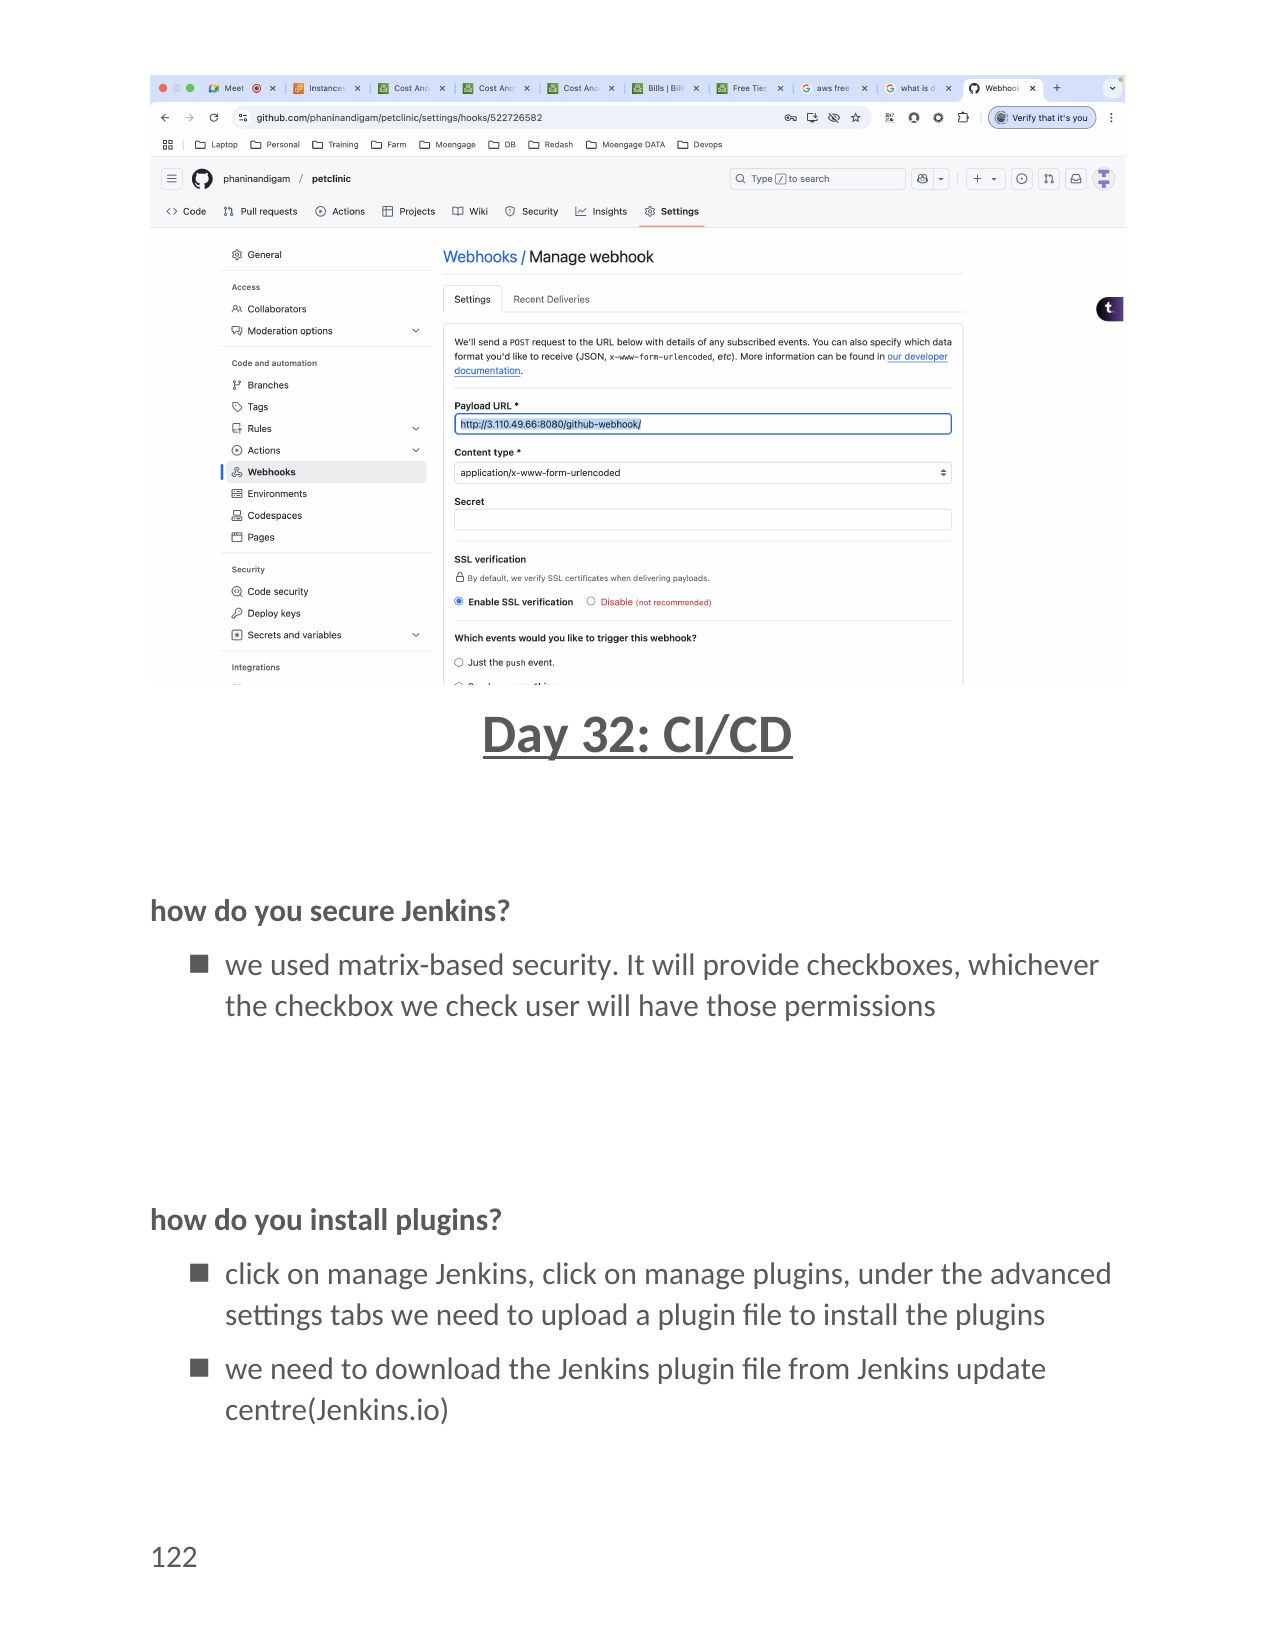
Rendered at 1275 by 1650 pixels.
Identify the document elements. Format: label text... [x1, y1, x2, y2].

list how do you secure Jenkins? [150, 891, 1125, 929]
list we used matrix-based security. It will provide checkboxes, whichever the checkbox we check user will have those permissions [187, 945, 1125, 1024]
list we need to download the Jenkins plugin file from Jenkins update centre(Jenkins.io) [187, 1349, 1125, 1428]
list click on manage Jenkins, click on manage plugins, under the advanced settings tabs we need to upload a plugin file to install the plugins [187, 1254, 1125, 1333]
text Day 32: CI/CD [150, 700, 1125, 766]
list how do you install plugins? [150, 1200, 1125, 1238]
picture [150, 75, 1125, 685]
